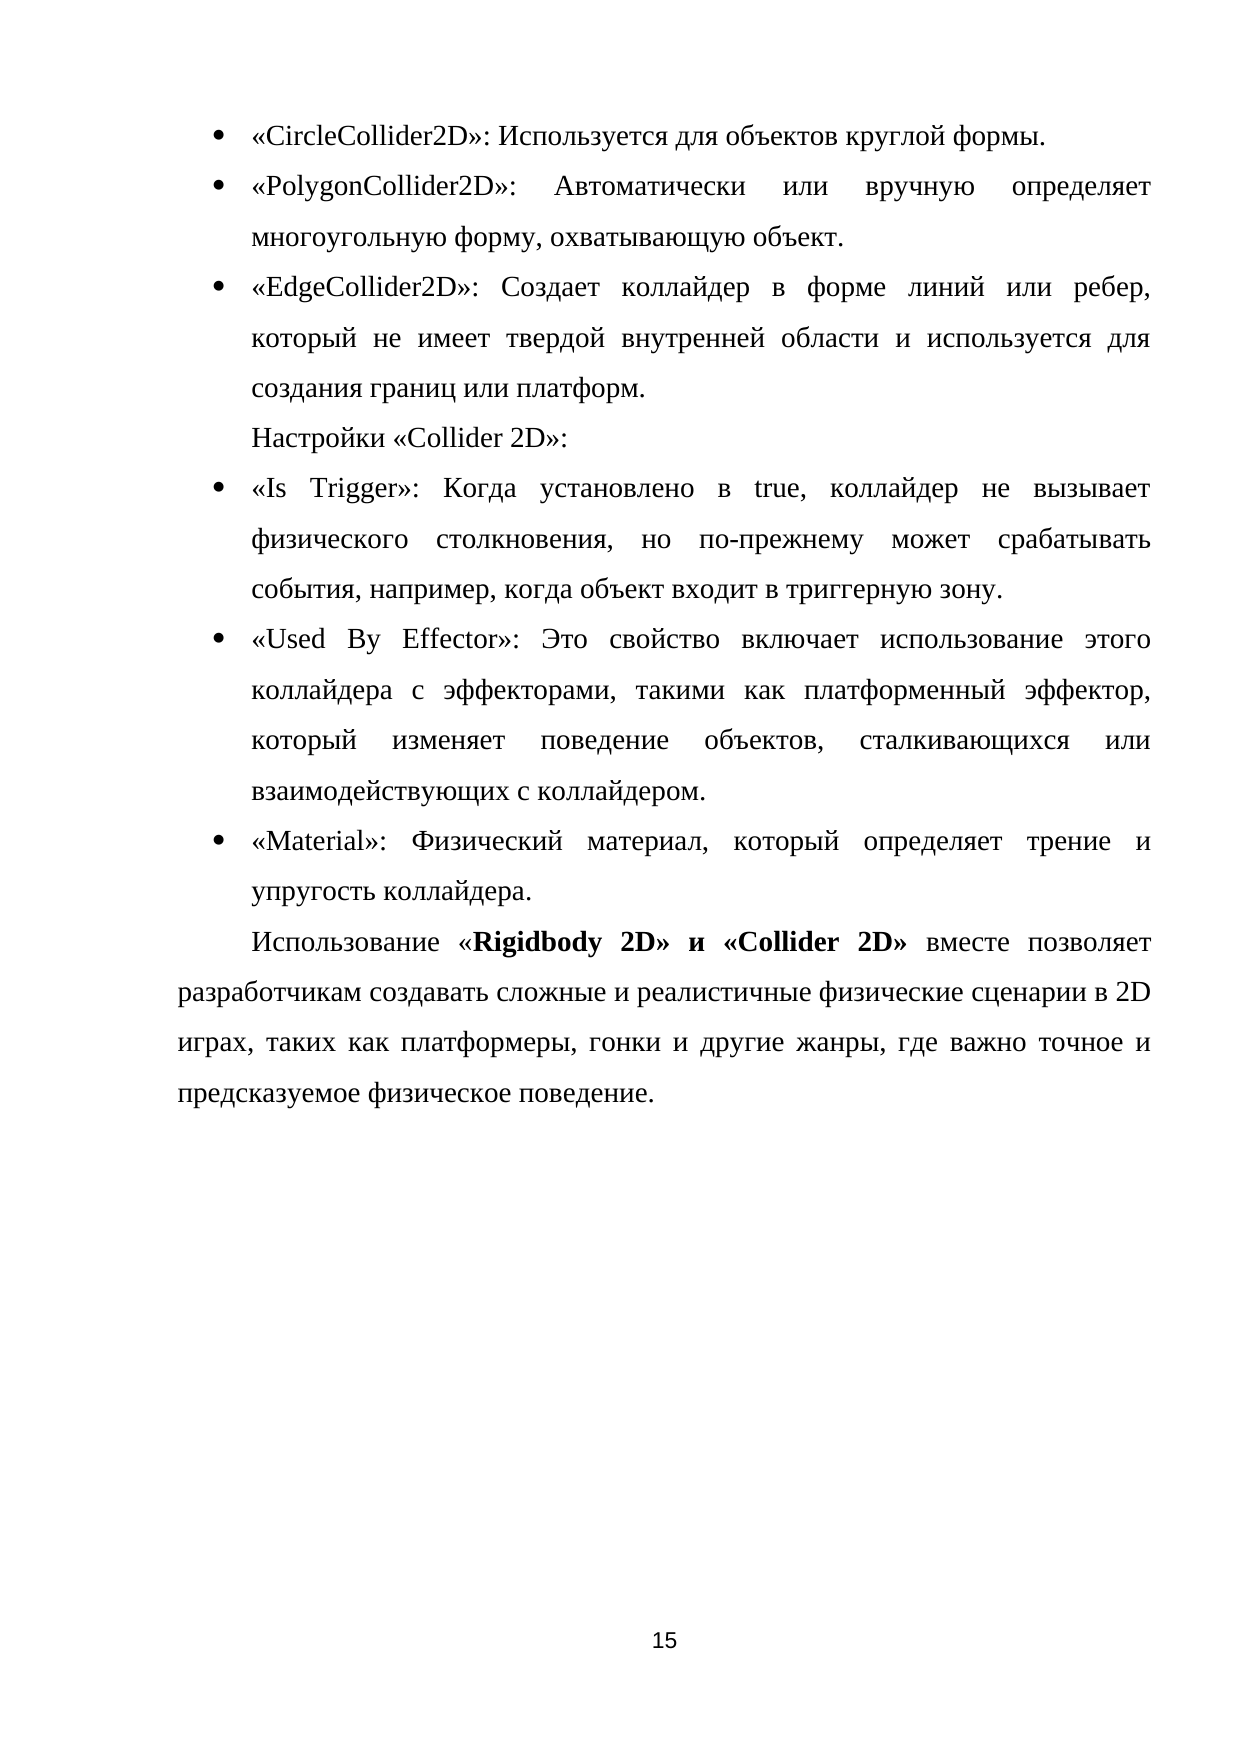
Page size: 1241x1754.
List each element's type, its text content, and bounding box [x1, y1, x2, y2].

text Использование «Rigidbody 2D» и «Collider 2D» вместе позволяет разработчикам создавать сложные и реалистичные физические сценарии в 2D играх, таких как платформеры, гонки и другие жанры, где важно точное и предсказуемое физическое поведение. [177, 924, 1152, 1108]
text Настройки «Collider 2D»: [177, 420, 1152, 454]
list «Is Trigger»: Когда установлено в true, коллайдер не вызывает физического столкновения, но по-прежнему может срабатывать события, например, когда объект входит в триггерную зону. [213, 471, 1152, 605]
list «Used By Effector»: Это свойство включает использование этого коллайдера с эффекторами, такими как платформенный эффектор, который изменяет поведение объектов, сталкивающихся или взаимодействующих с коллайдером. [213, 622, 1152, 806]
list «EdgeCollider2D»: Создает коллайдер в форме линий или ребер, который не имеет твердой внутренней области и используется для создания границ или платформ. [213, 269, 1152, 403]
list «PolygonCollider2D»: Автоматически или вручную определяет многоугольную форму, охватывающую объект. [213, 168, 1152, 252]
list «Material»: Физический материал, который определяет трение и упругость коллайдера. [213, 823, 1152, 907]
list «CircleCollider2D»: Используется для объектов круглой формы. [213, 118, 1152, 152]
